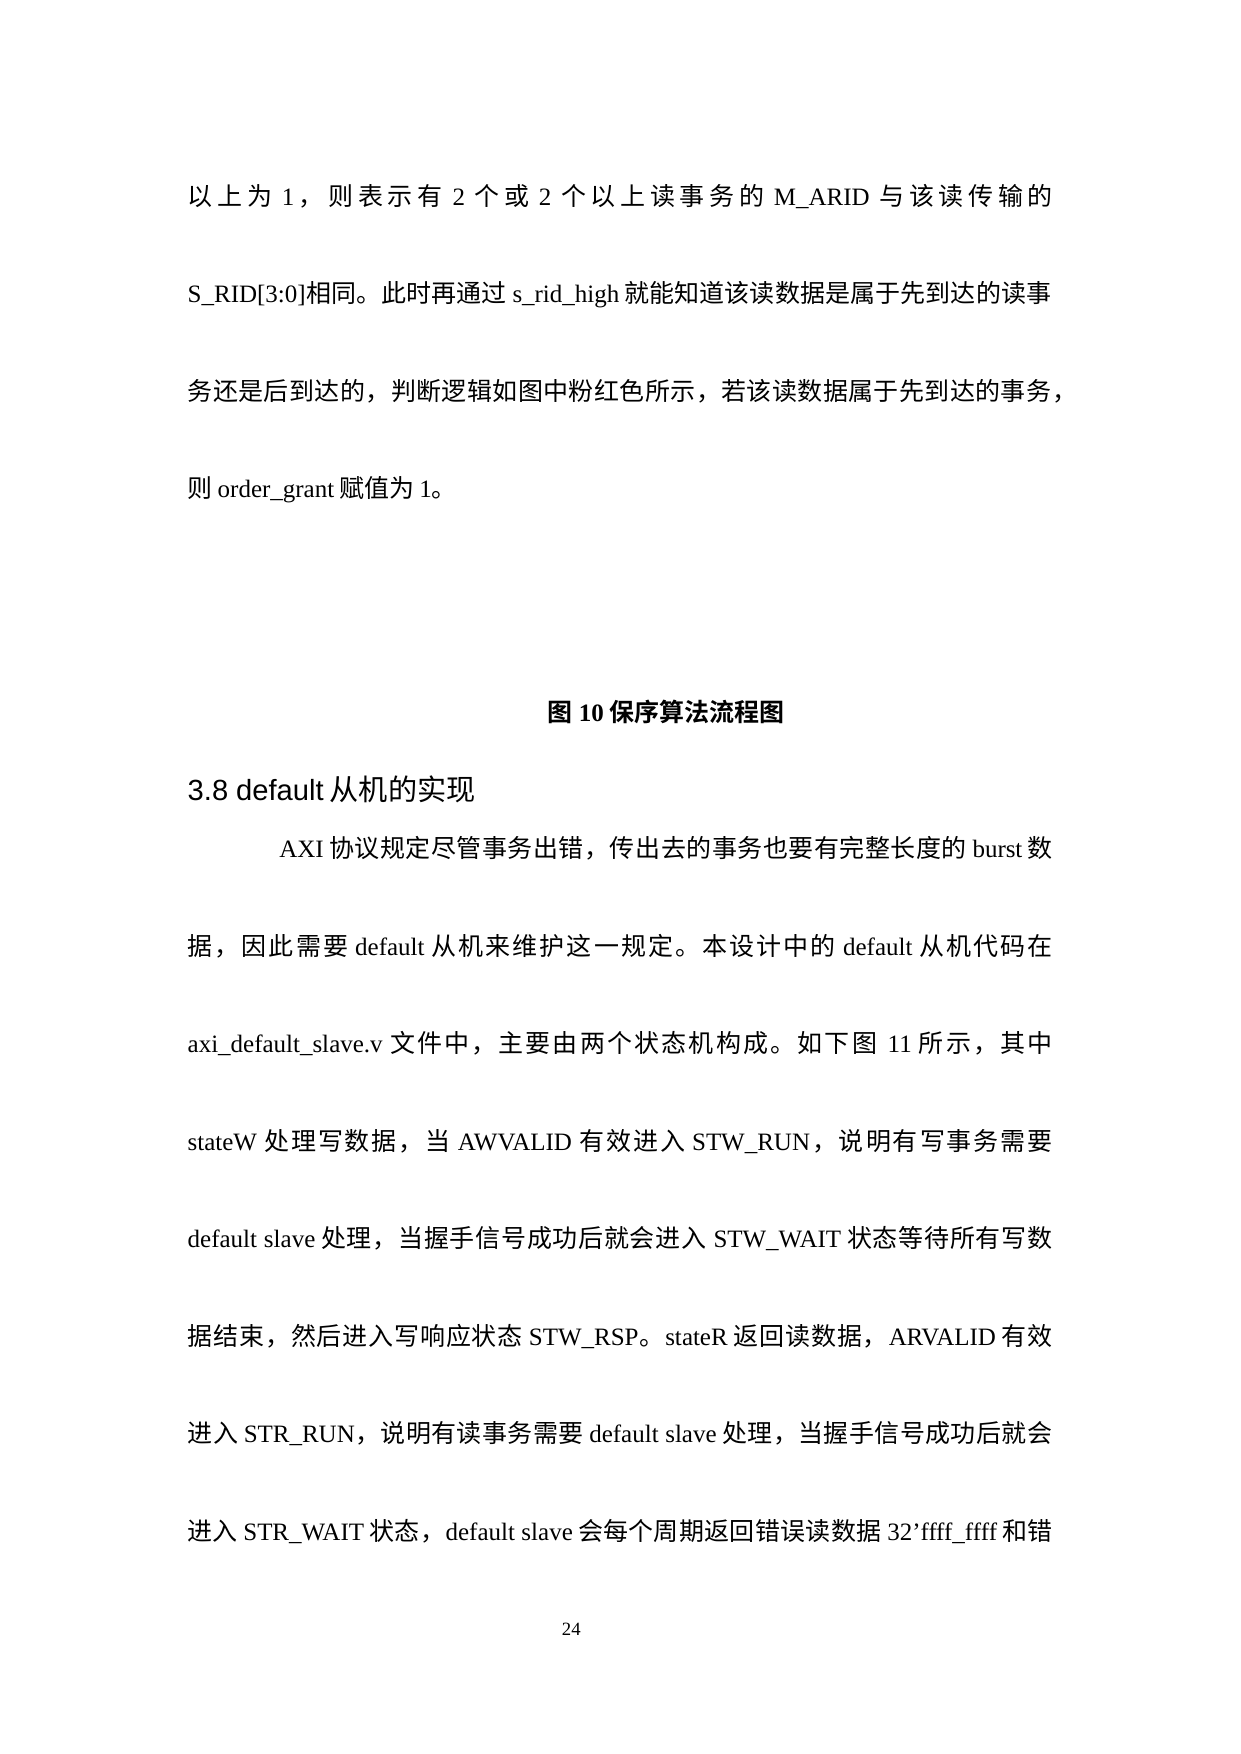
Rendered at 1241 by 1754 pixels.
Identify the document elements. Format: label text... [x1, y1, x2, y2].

subtitle 3.8 default从机的实现 [187, 767, 1053, 809]
text 图 10 保序算法流程图 [187, 678, 1053, 743]
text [187, 814, 1053, 1562]
